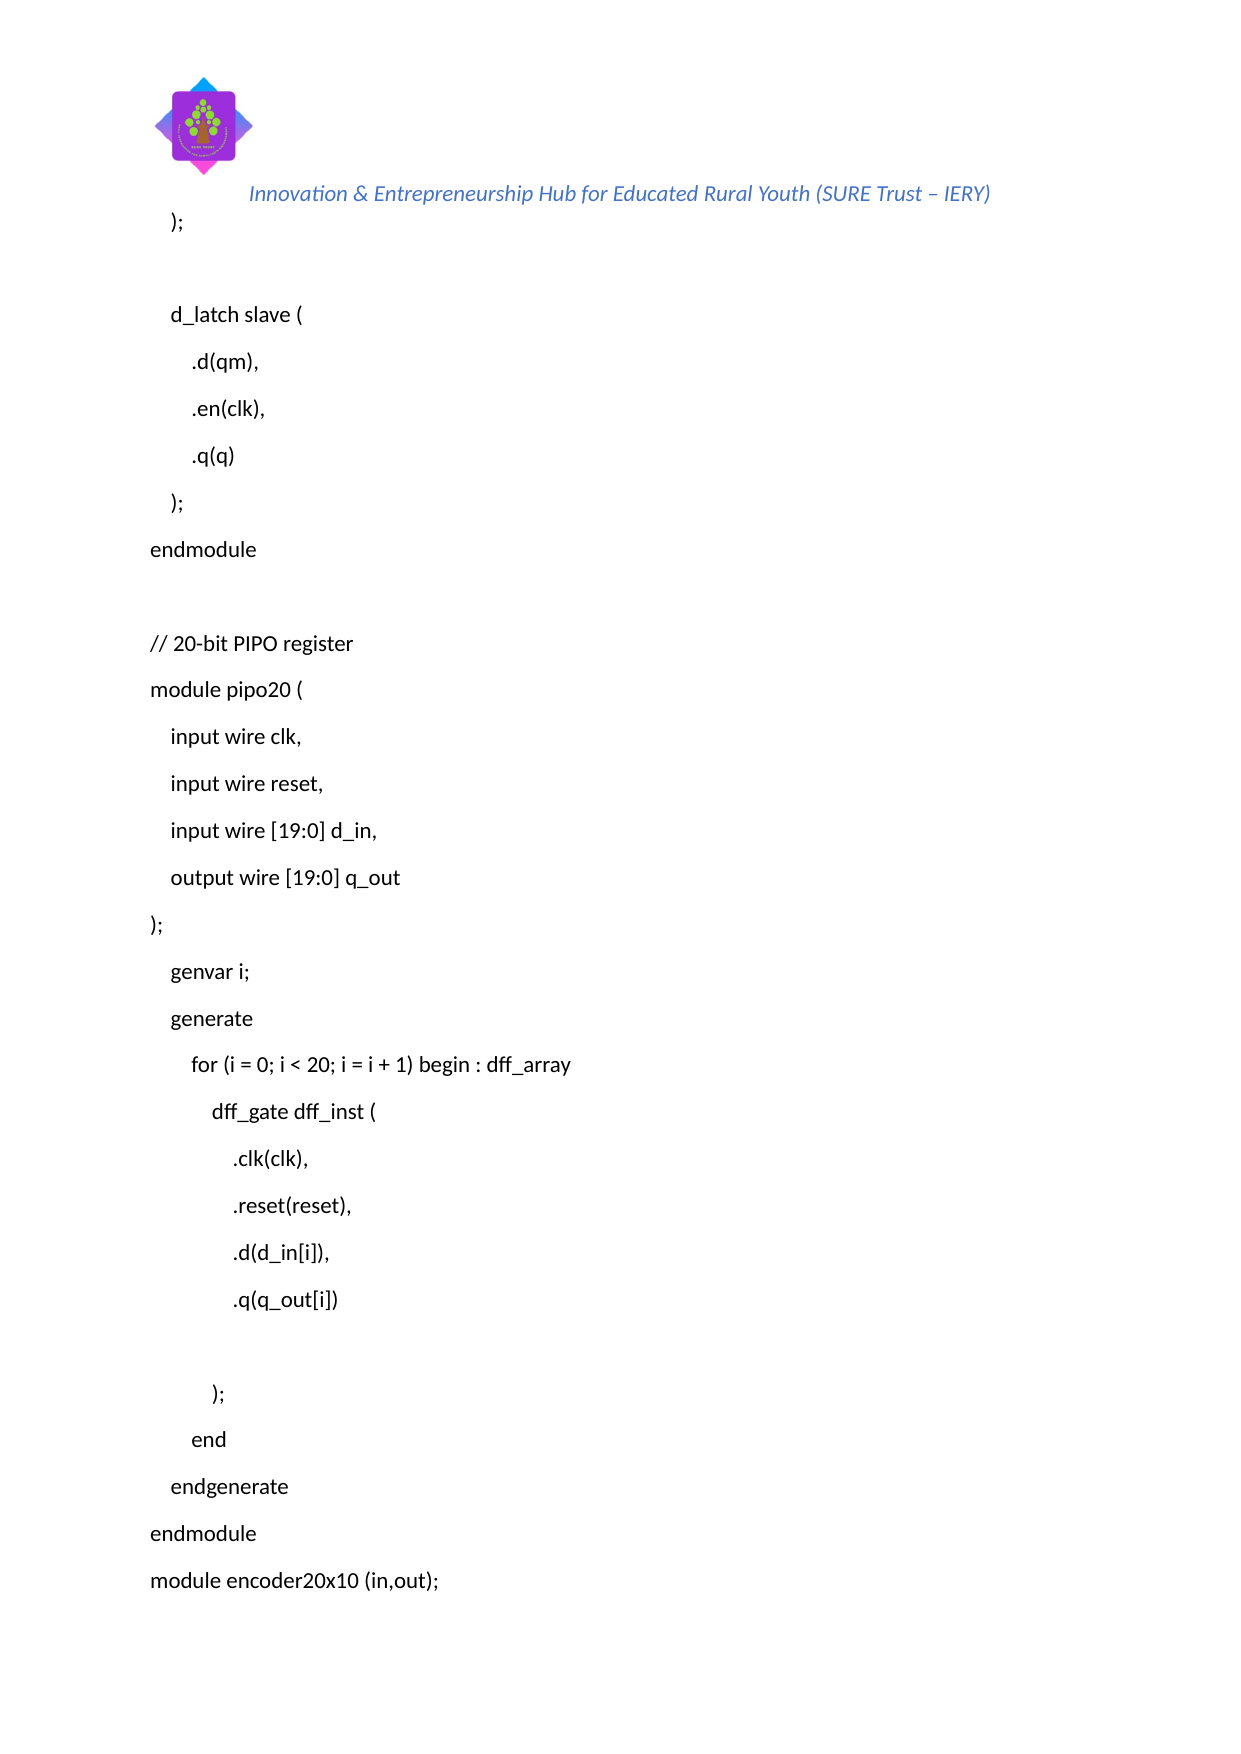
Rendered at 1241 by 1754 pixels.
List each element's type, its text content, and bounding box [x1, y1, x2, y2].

text .d(d_in[i]), [150, 1238, 1090, 1266]
text ); [150, 488, 1090, 516]
text .clk(clk), [150, 1144, 1090, 1172]
text input wire reset, [150, 769, 1090, 797]
text .q(q_out[i]) [150, 1285, 1090, 1313]
text .d(qm), [150, 347, 1090, 376]
text d_latch slave ( [150, 301, 1090, 329]
picture [150, 73, 255, 179]
text input wire [19:0] d_in, [150, 816, 1090, 844]
text endgenerate [150, 1472, 1090, 1501]
text .q(q) [150, 441, 1090, 469]
text // 20-bit PIPO register [150, 629, 1090, 657]
text .en(clk), [150, 394, 1090, 422]
text module pipo20 ( [150, 676, 1090, 704]
text ); [150, 910, 1090, 938]
text endmodule [150, 535, 1090, 563]
text .reset(reset), [150, 1191, 1090, 1219]
text genvar i; [150, 957, 1090, 985]
text dff_gate dff_inst ( [150, 1097, 1090, 1126]
text generate [150, 1004, 1090, 1032]
text module encoder20x10 (in,out); [150, 1566, 1090, 1594]
text end [150, 1426, 1090, 1454]
text ); [150, 207, 1090, 235]
text endmodule [150, 1519, 1090, 1547]
text output wire [19:0] q_out [150, 863, 1090, 891]
text for (i = 0; i < 20; i = i + 1) begin : dff_array [150, 1051, 1090, 1079]
text input wire clk, [150, 722, 1090, 751]
text ); [150, 1379, 1090, 1407]
